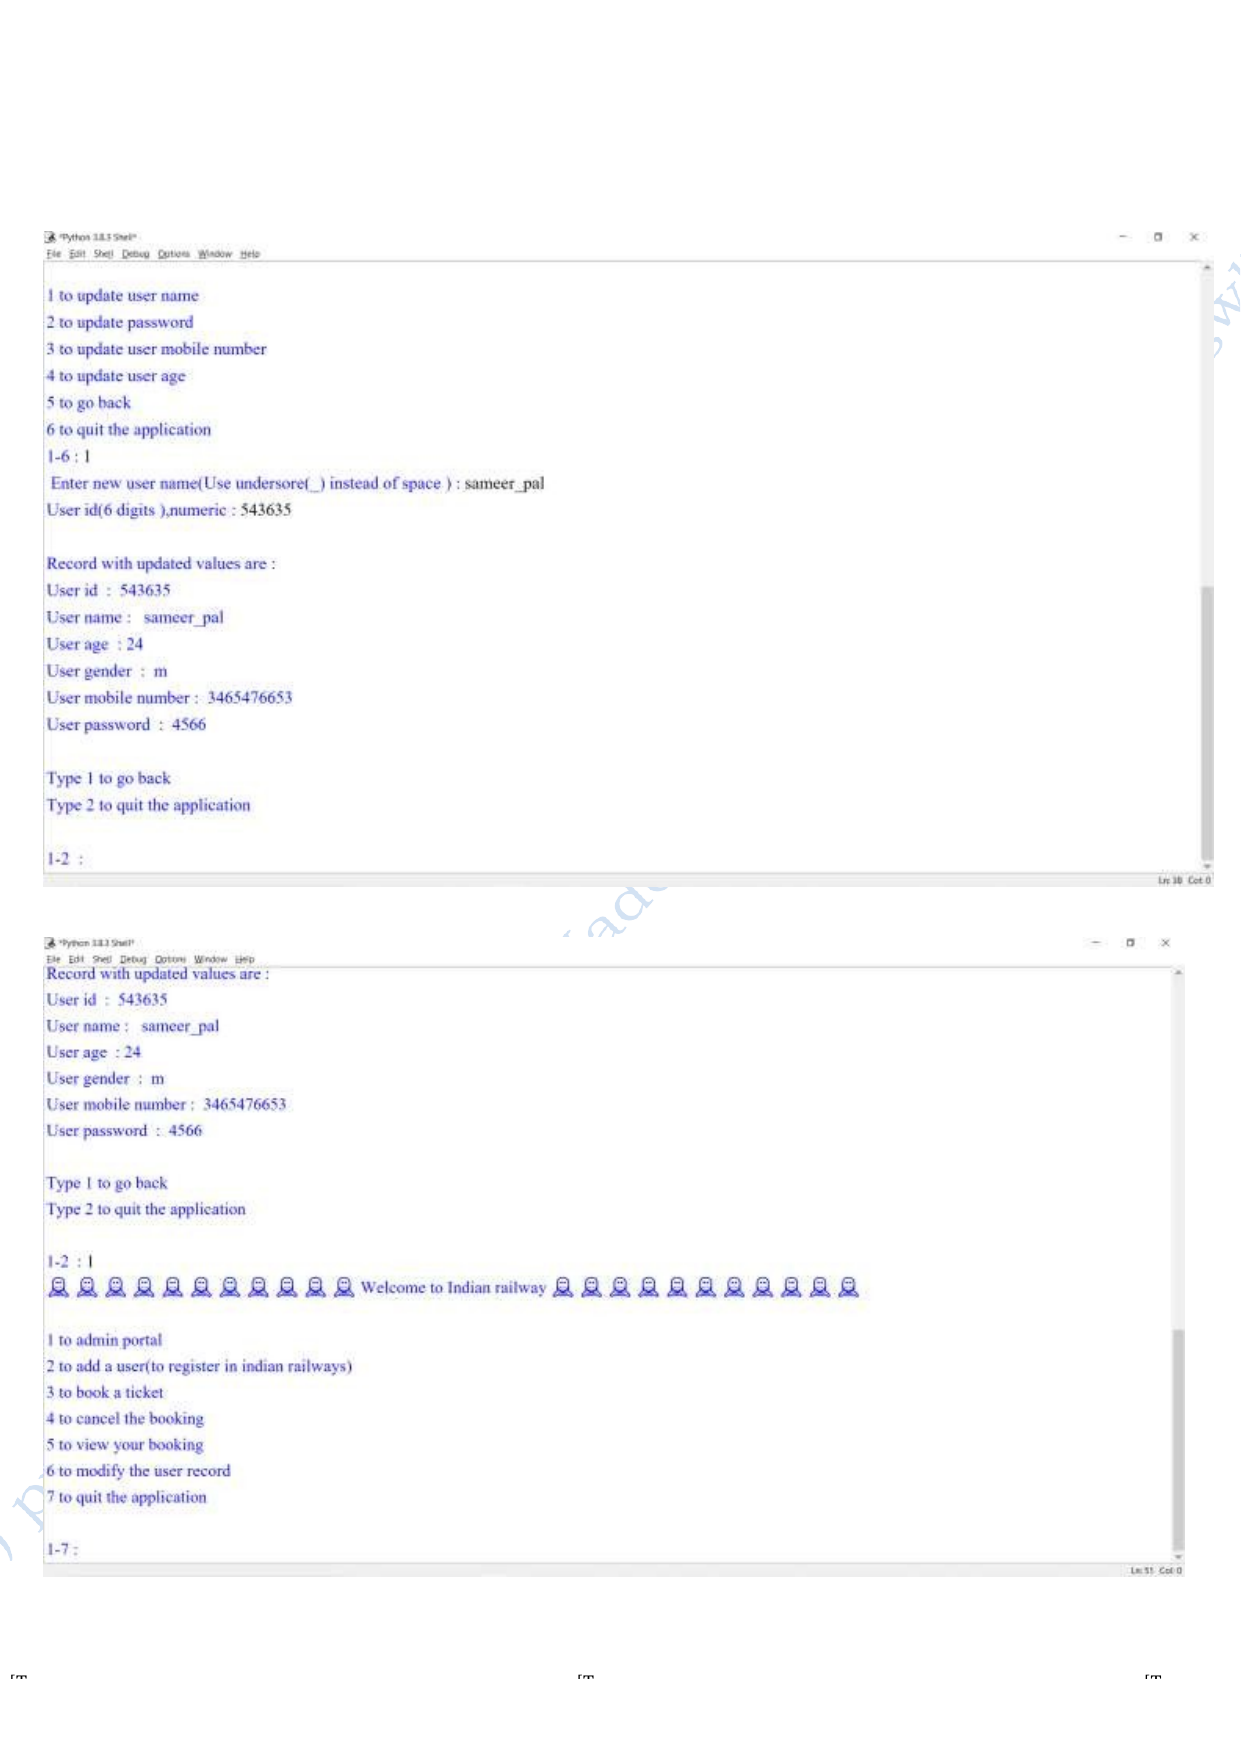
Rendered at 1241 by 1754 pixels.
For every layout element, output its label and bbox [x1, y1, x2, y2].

picture [0, 231, 1241, 1577]
